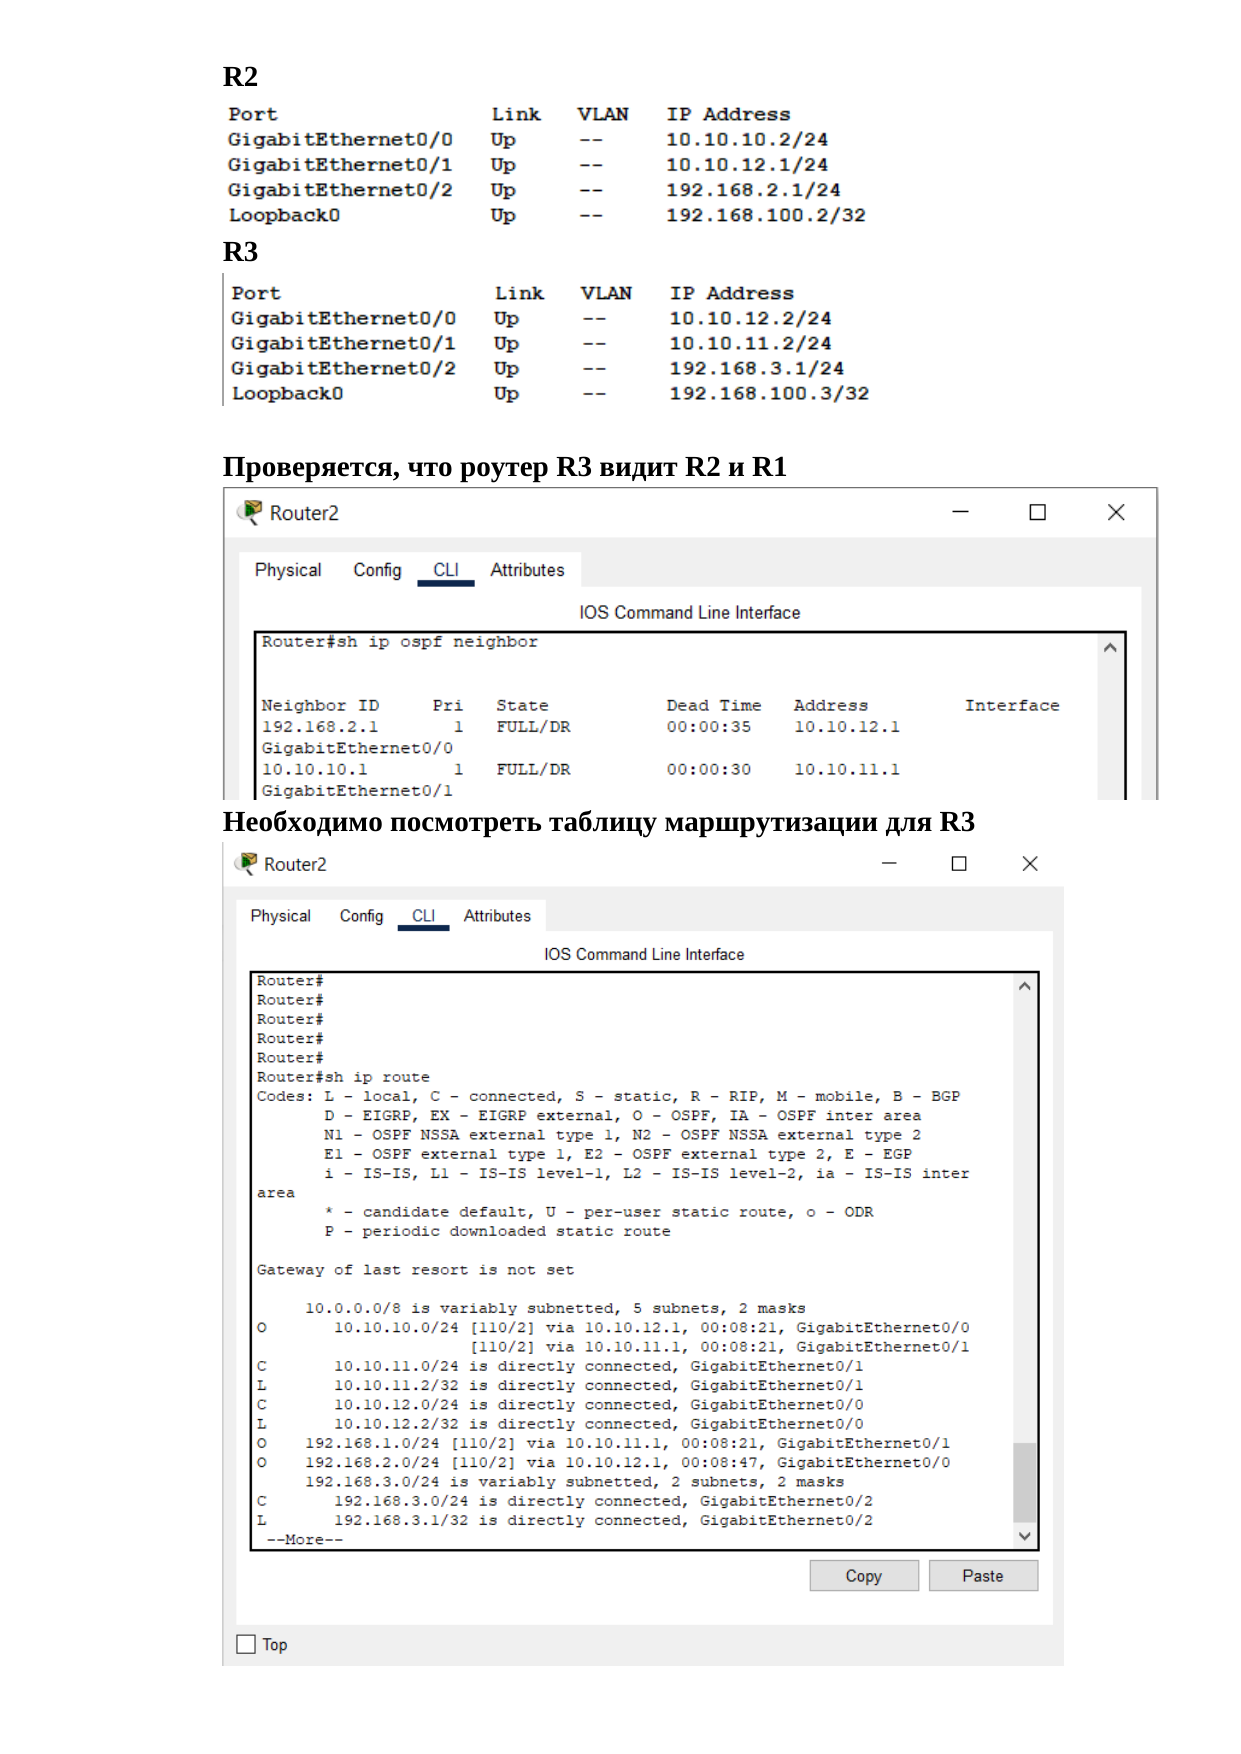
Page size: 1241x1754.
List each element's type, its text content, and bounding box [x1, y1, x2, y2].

picture [222, 273, 878, 406]
list Проверяется, что роутер R3 видит R2 и R1 [223, 449, 1169, 482]
picture [222, 487, 1159, 800]
list R2 [223, 59, 1169, 93]
picture [222, 842, 1064, 1666]
list R3 [223, 234, 1169, 268]
picture [222, 97, 873, 231]
list Необходимо посмотреть таблицу маршрутизации для R3 [223, 804, 1169, 837]
